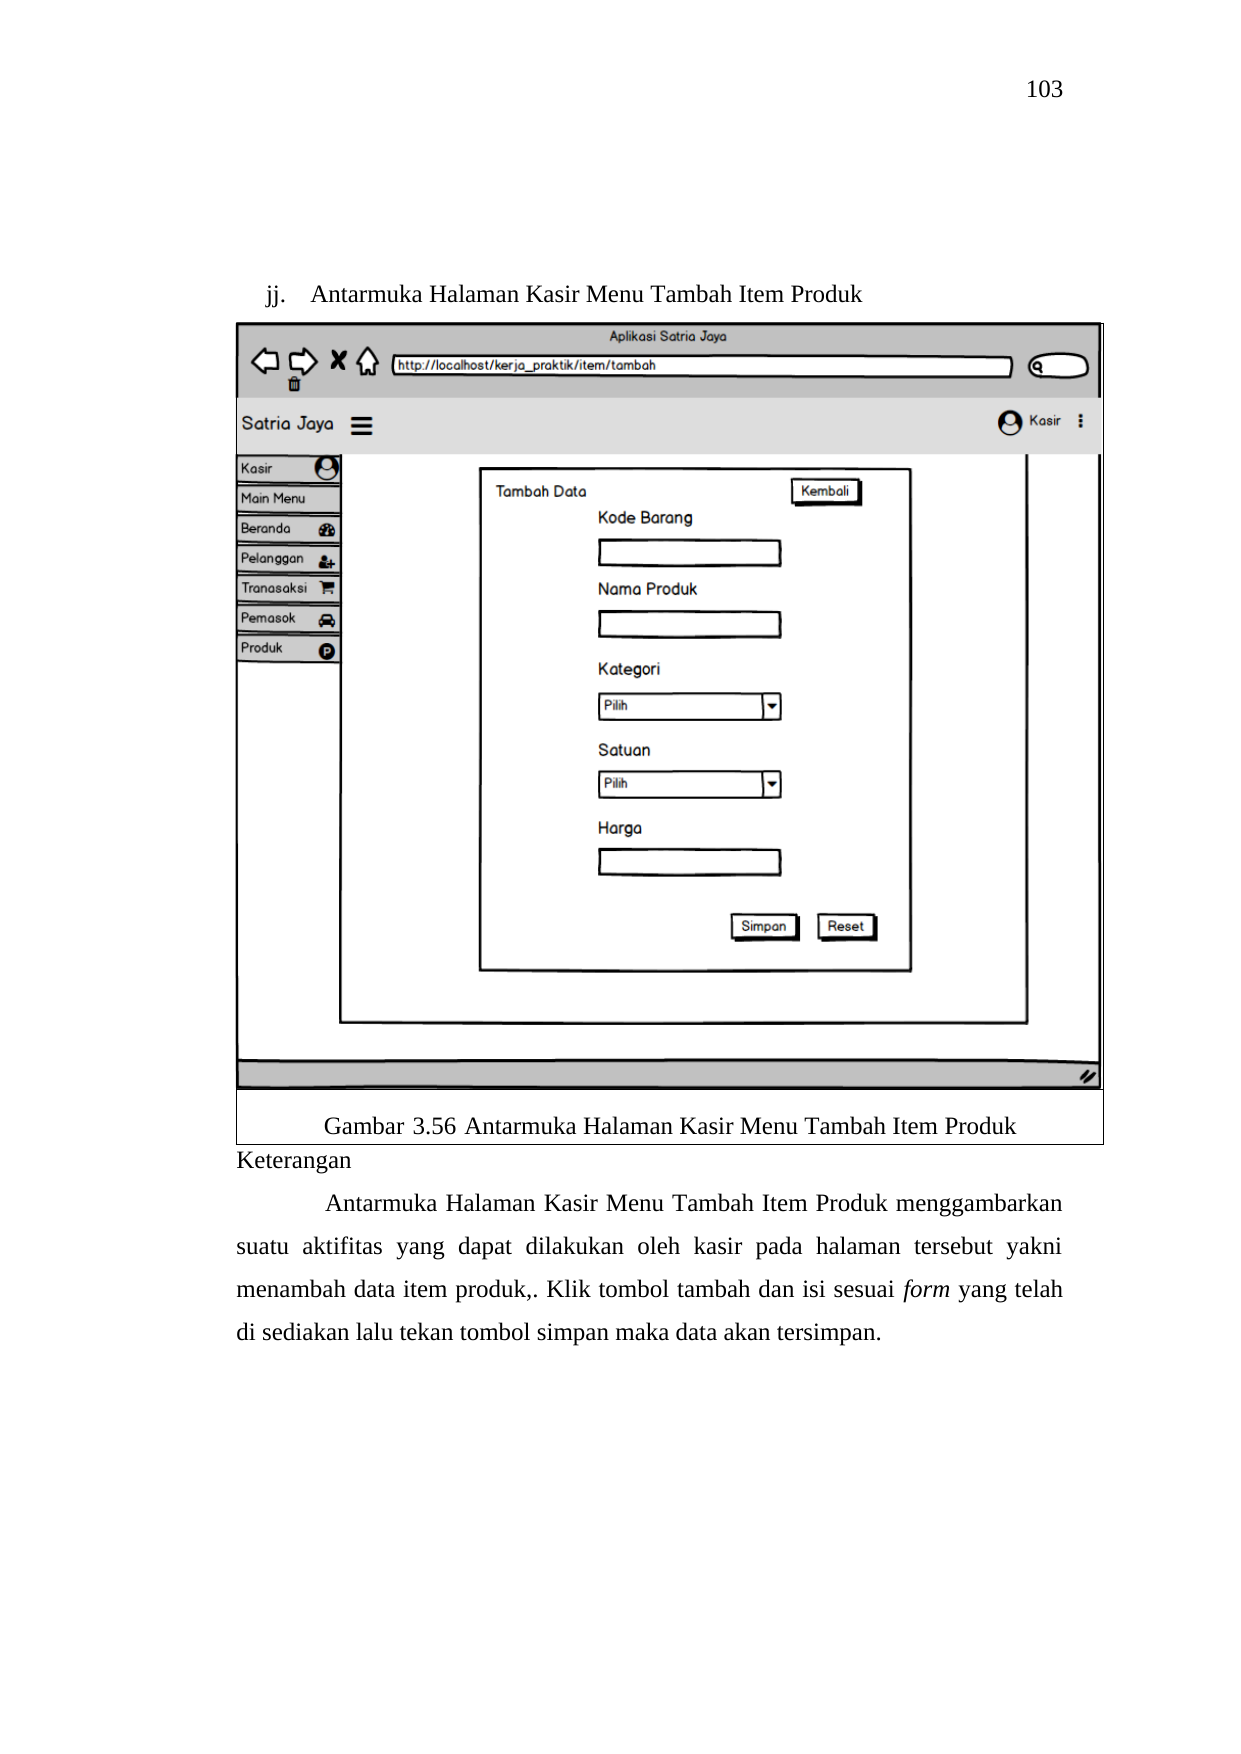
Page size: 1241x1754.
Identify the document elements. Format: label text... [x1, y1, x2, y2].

table_cell Gambar 3.56 Antarmuka Halaman Kasir Menu Tambah Item Produk [237, 1090, 1103, 1144]
table_header [237, 324, 1103, 1089]
list Antarmuka Halaman Kasir Menu Tambah Item Produk [266, 279, 1063, 308]
text Keterangan [236, 1145, 1063, 1173]
text Antarmuka Halaman Kasir Menu Tambah Item Produk menggambarkan suatu aktifitas yang dapat dilakukan oleh kasir pada halaman tersebut yakni menambah data item produk,. Klik tombol tambah dan isi sesuai form yang telah di sediakan lalu tekan tombol simpan maka data akan tersimpan. [236, 1188, 1063, 1346]
